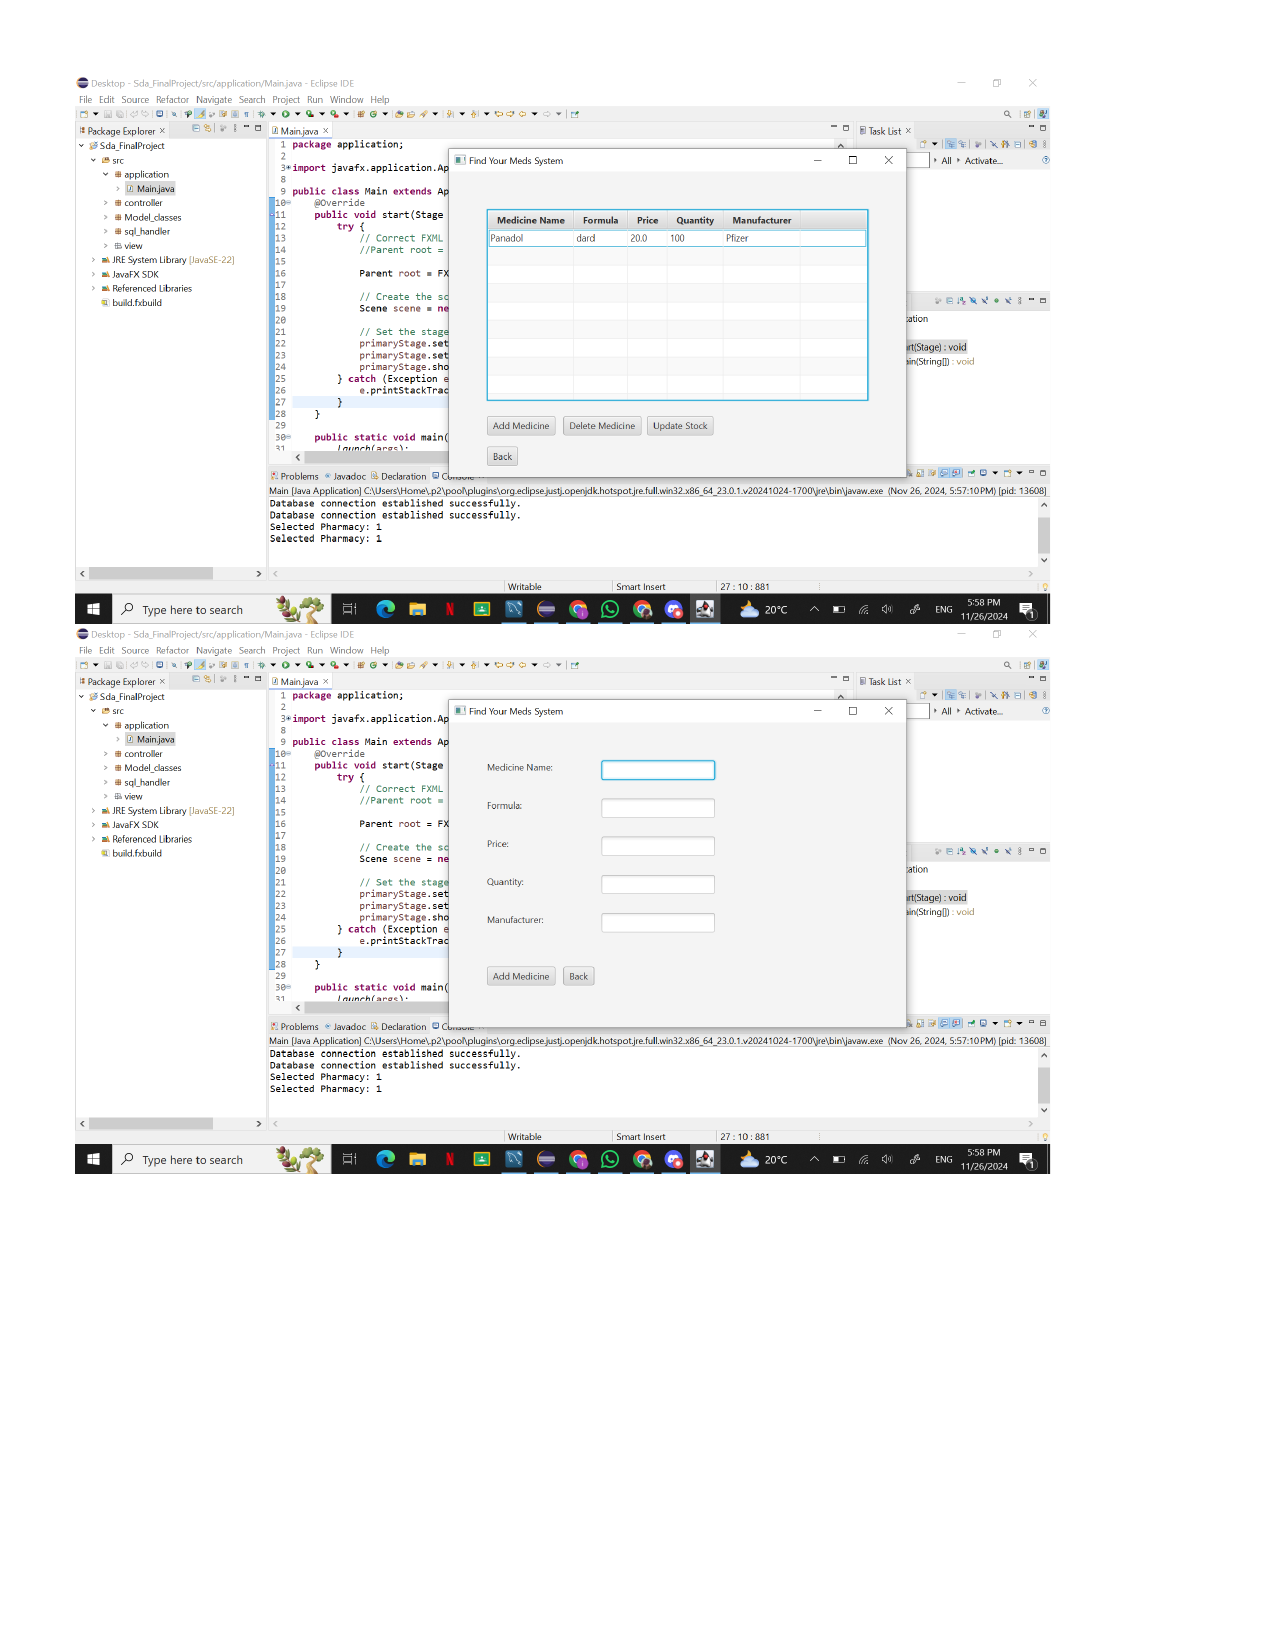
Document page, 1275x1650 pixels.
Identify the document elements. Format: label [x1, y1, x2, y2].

picture [75, 75, 1050, 624]
picture [75, 625, 1050, 1174]
